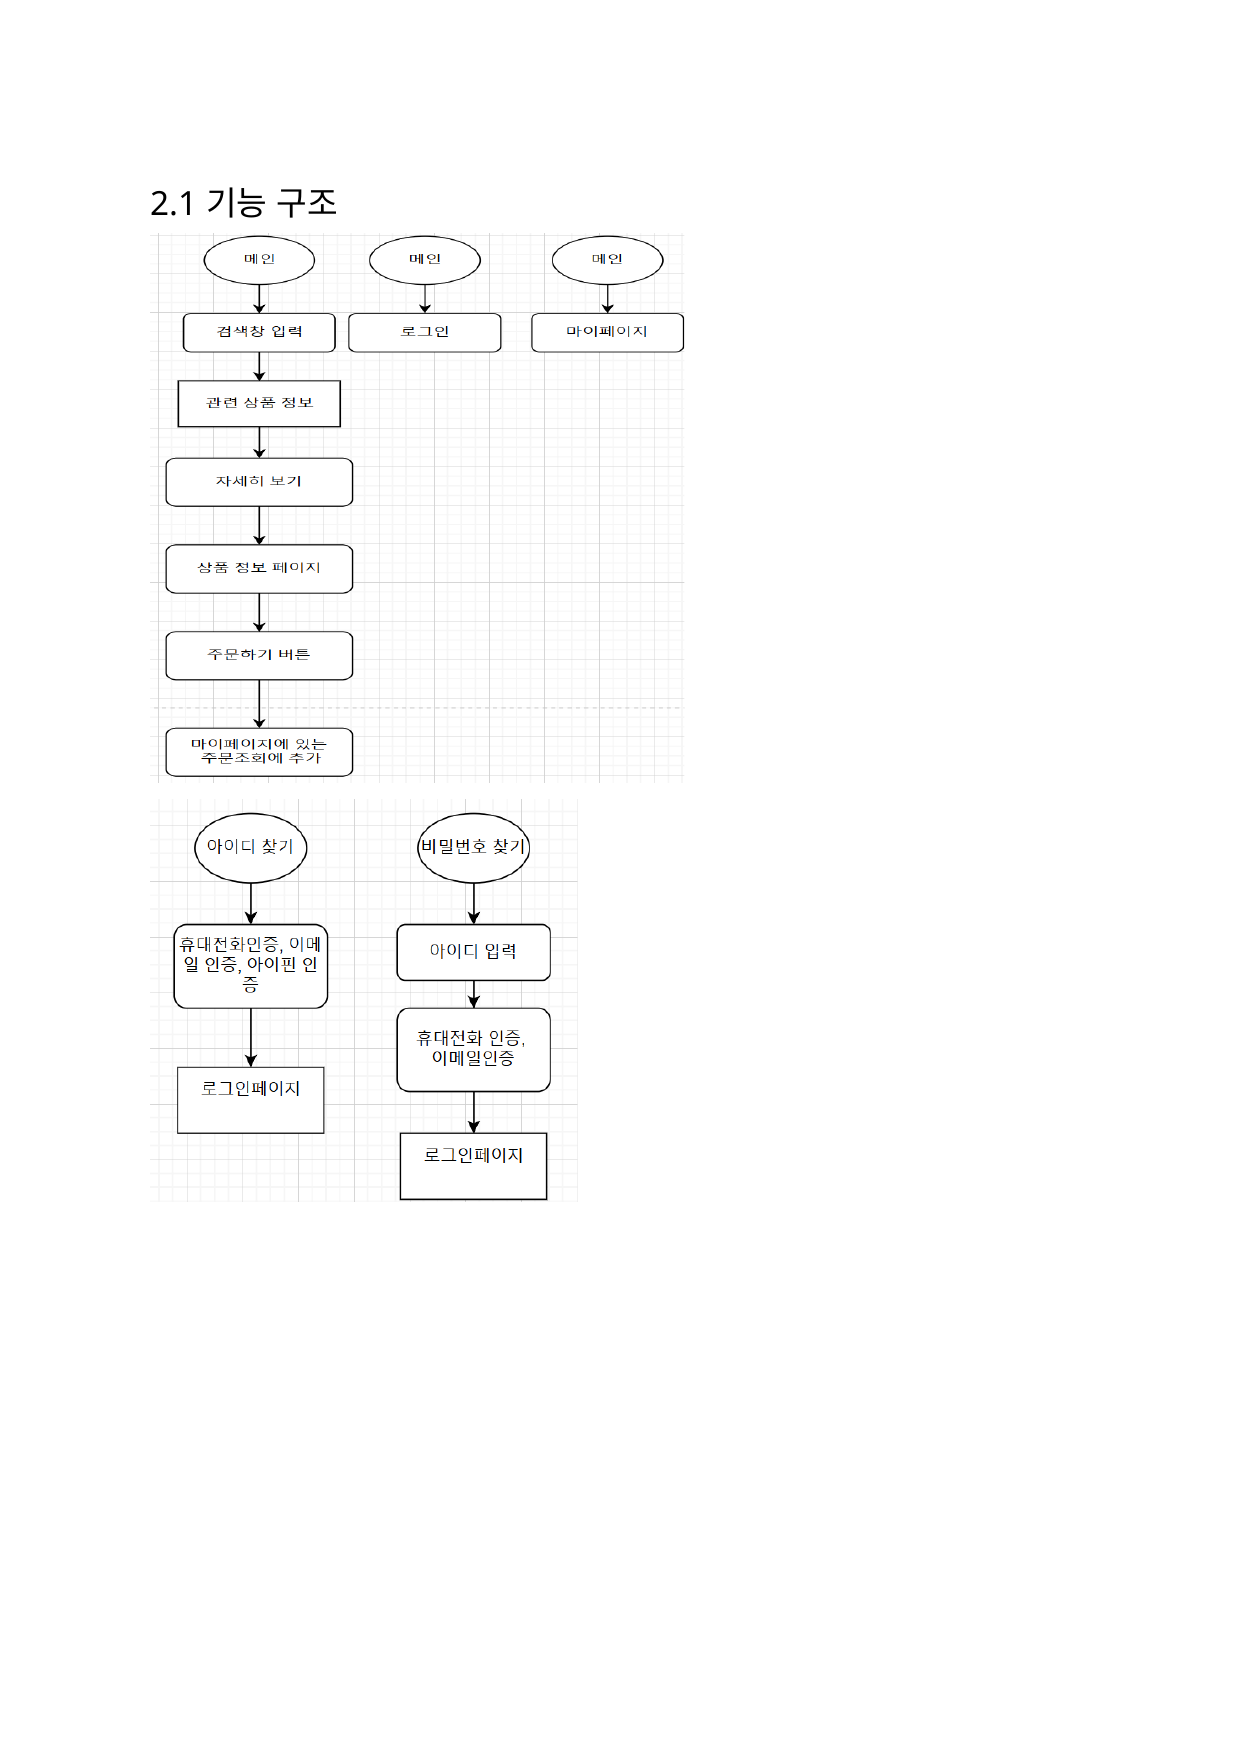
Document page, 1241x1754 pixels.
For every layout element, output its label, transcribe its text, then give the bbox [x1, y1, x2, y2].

picture [150, 233, 685, 783]
picture [150, 799, 578, 1202]
subtitle 2.1 기능 구조 [150, 177, 1090, 226]
